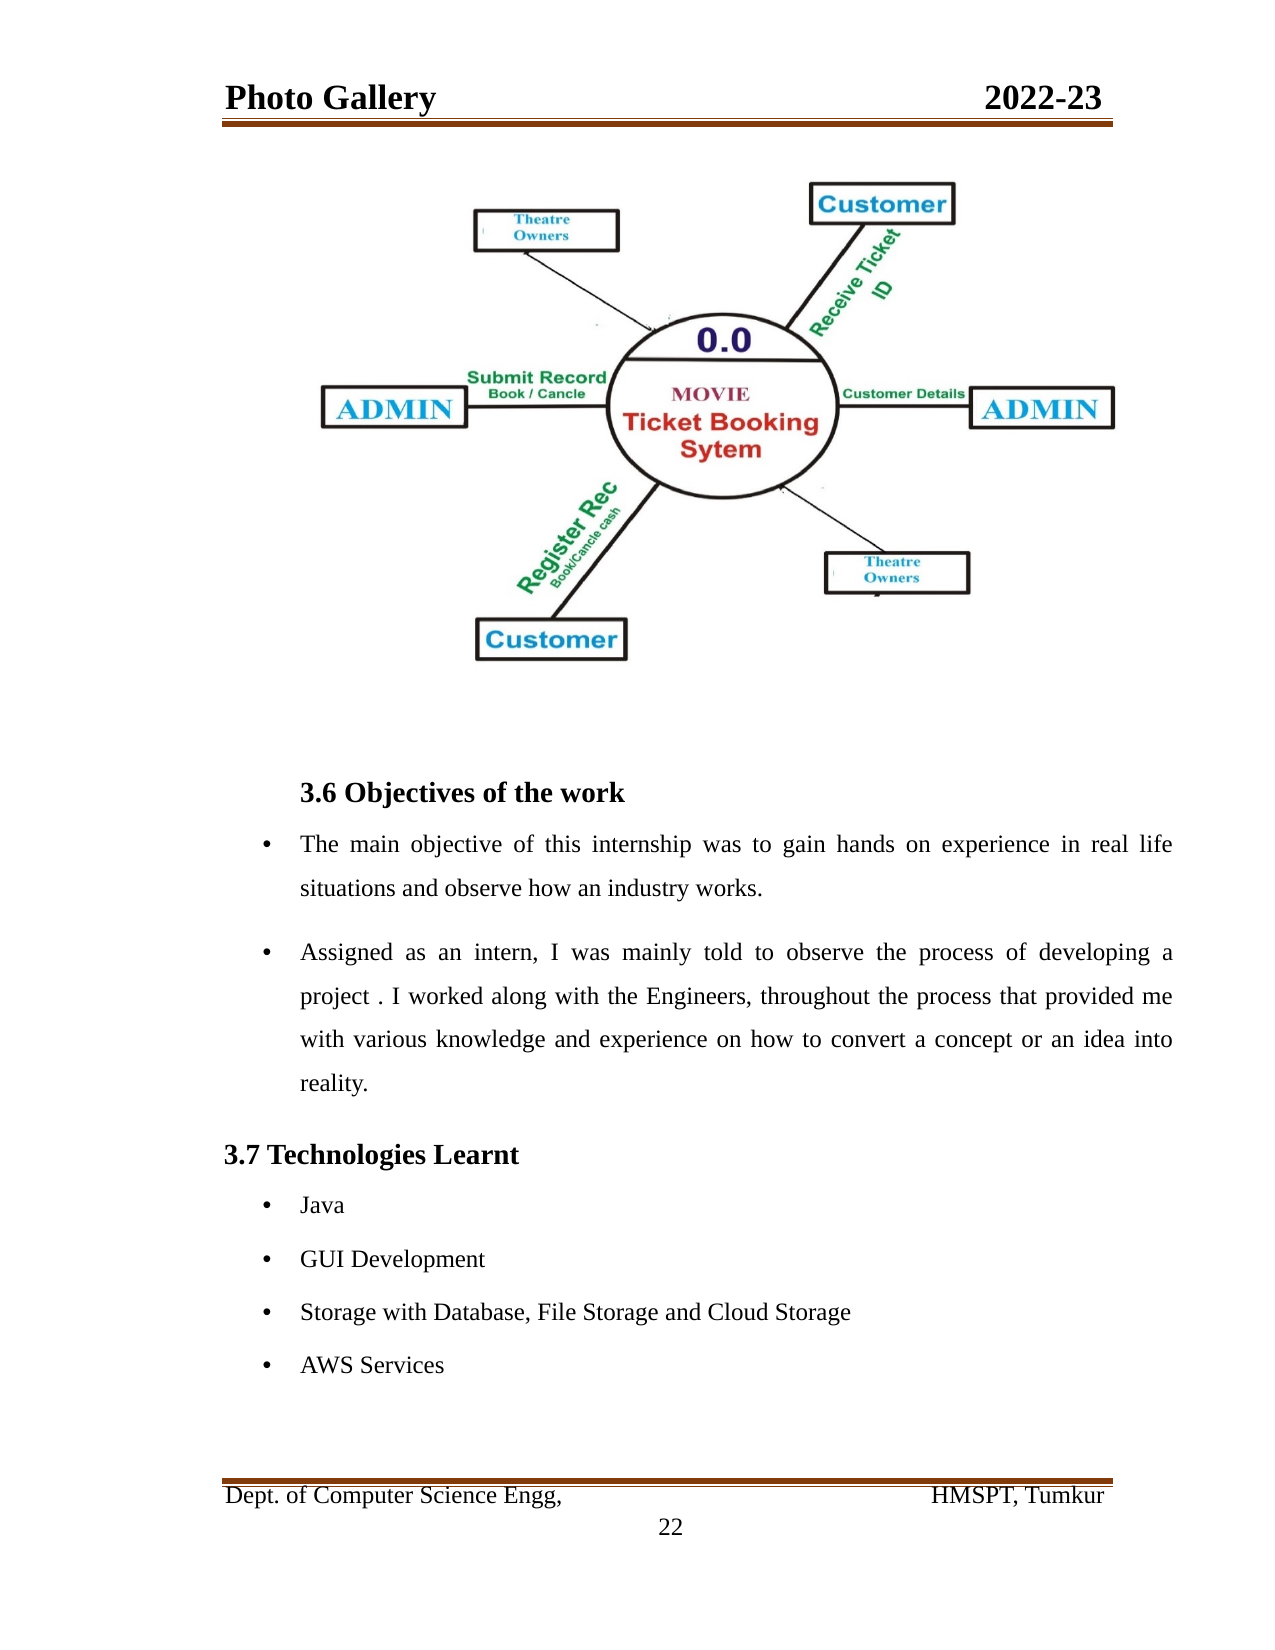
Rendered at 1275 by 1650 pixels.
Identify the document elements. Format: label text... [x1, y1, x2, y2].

list GUI Development [262, 1244, 1174, 1272]
list AWS Services [262, 1350, 1174, 1379]
list The main objective of this internship was to gain hands on experience in real life situations and observe how an industry works. [262, 829, 1174, 902]
list Storage with Database, File Storage and Cloud Storage [262, 1297, 1174, 1326]
picture [301, 151, 1126, 677]
list Assigned as an intern, I was mainly told to observe the process of developing a project . I worked along with the Engineers, throughout the process that provided me with various knowledge and experience on how to convert a concept or an idea into reality. [262, 937, 1174, 1097]
list Objectives of the work [300, 775, 1241, 809]
text 3.7 Technologies Learnt [223, 1137, 1241, 1171]
list Java [262, 1190, 1174, 1219]
